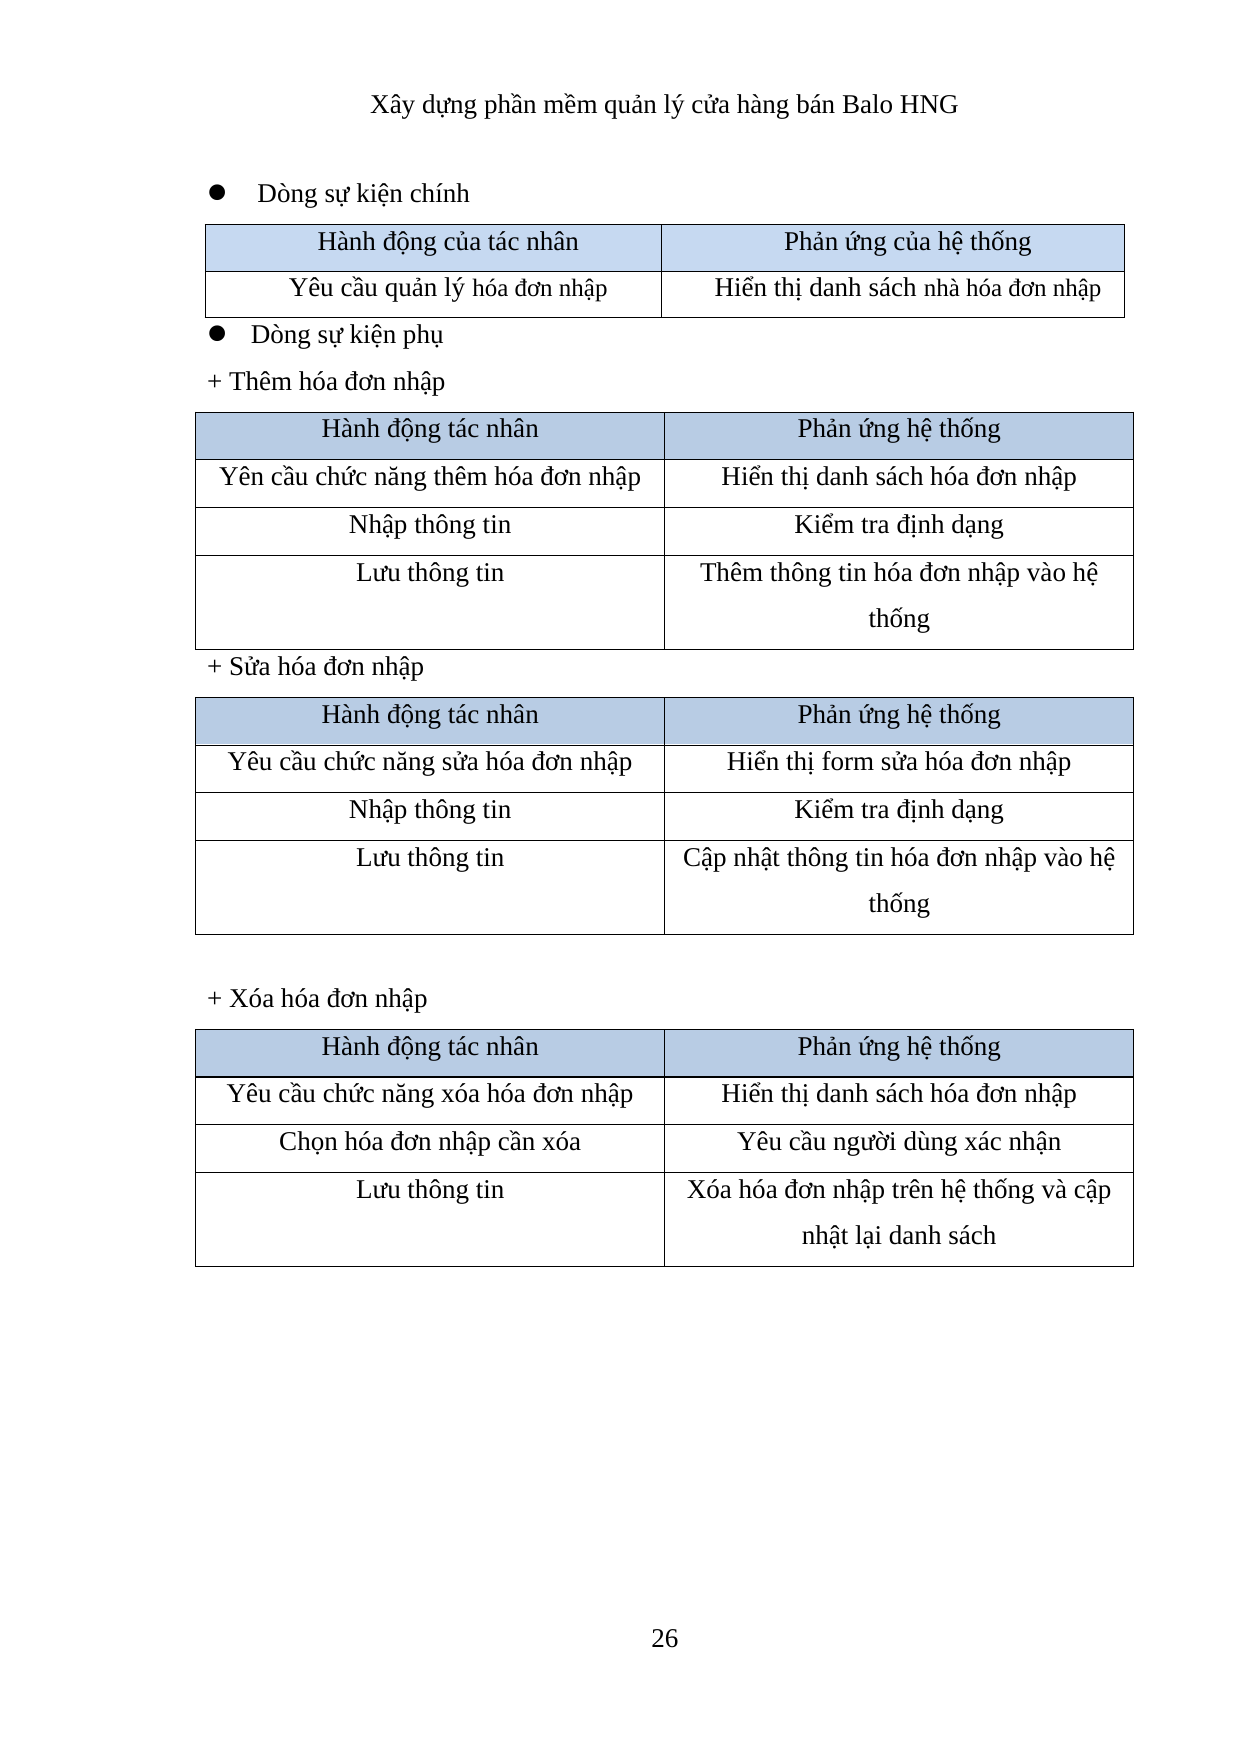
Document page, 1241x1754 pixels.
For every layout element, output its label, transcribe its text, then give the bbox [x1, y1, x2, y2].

table_cell Hiển thị form sửa hóa đơn nhập [665, 746, 1133, 792]
table_header Hành động tác nhân [196, 698, 664, 744]
table_header Phản ứng hệ thống [665, 1030, 1133, 1076]
text + Sửa hóa đơn nhập [207, 650, 1122, 681]
table_header Phản ứng của hệ thống [662, 225, 1124, 271]
table_cell Lưu thông tin [196, 1173, 664, 1266]
text + Thêm hóa đơn nhập [207, 365, 1122, 396]
table_cell Hiển thị danh sách hóa đơn nhập [665, 460, 1133, 507]
list Dòng sự kiện chính [207, 177, 1122, 208]
table_cell Lưu thông tin [196, 841, 664, 934]
table_cell Yên cầu chức năng thêm hóa đơn nhập [196, 460, 664, 507]
table_header Phản ứng hệ thống [665, 698, 1133, 744]
table_cell Yêu cầu quản lý hóa đơn nhập [206, 272, 661, 317]
table_cell Kiểm tra định dạng [665, 508, 1133, 555]
table_cell Thêm thông tin hóa đơn nhập vào hệ thống [665, 556, 1133, 649]
table_cell Kiểm tra định dạng [665, 793, 1133, 840]
table_header Hành động tác nhân [196, 413, 664, 459]
table_cell Nhập thông tin [196, 793, 664, 840]
table_cell Cập nhật thông tin hóa đơn nhập vào hệ thống [665, 841, 1133, 934]
table_cell Nhập thông tin [196, 508, 664, 555]
table_cell Yêu cầu người dùng xác nhận [665, 1125, 1133, 1172]
list Dòng sự kiện phụ [207, 318, 1122, 349]
table_header Hành động của tác nhân [206, 225, 661, 271]
table_cell Yêu cầu chức năng sửa hóa đơn nhập [196, 746, 664, 792]
table_cell Yêu cầu chức năng xóa hóa đơn nhập [196, 1078, 664, 1124]
table_header Phản ứng hệ thống [665, 413, 1133, 459]
table_cell Hiển thị danh sách nhà hóa đơn nhập [662, 272, 1124, 317]
table_cell Lưu thông tin [196, 556, 664, 649]
table_cell Hiển thị danh sách hóa đơn nhập [665, 1078, 1133, 1124]
table_cell Xóa hóa đơn nhập trên hệ thống và cập nhật lại danh sách [665, 1173, 1133, 1266]
text + Xóa hóa đơn nhập [207, 982, 1122, 1013]
table_cell Chọn hóa đơn nhập cần xóa [196, 1125, 664, 1172]
table_header Hành động tác nhân [196, 1030, 664, 1076]
